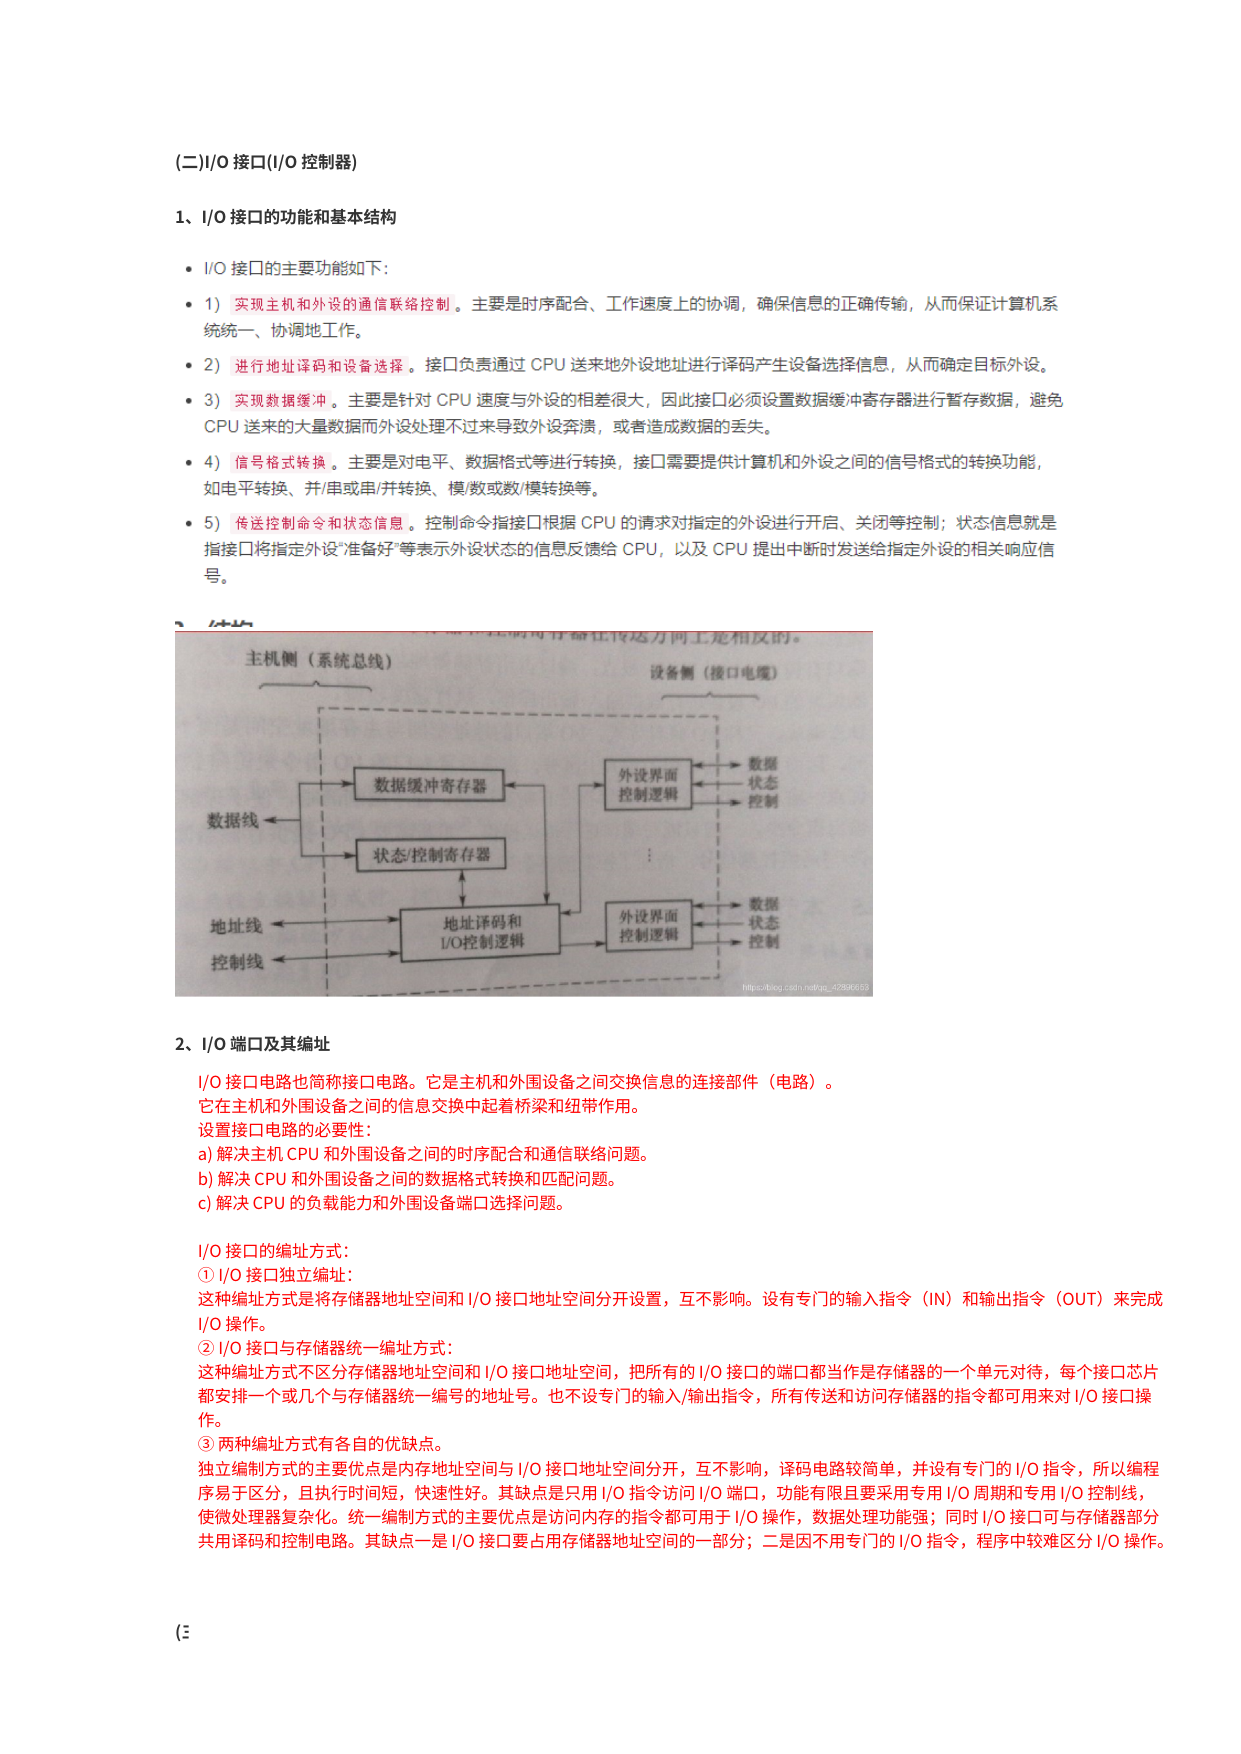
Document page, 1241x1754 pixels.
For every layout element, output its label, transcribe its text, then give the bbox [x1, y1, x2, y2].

text (二)I/O 接口(I/O 控制器) [175, 149, 1068, 174]
picture [175, 230, 1072, 627]
picture [175, 631, 873, 997]
text 1、I/O 接口的功能和基本结构 [175, 204, 1068, 228]
list I/O 端口及其编址 [175, 1031, 1068, 1056]
